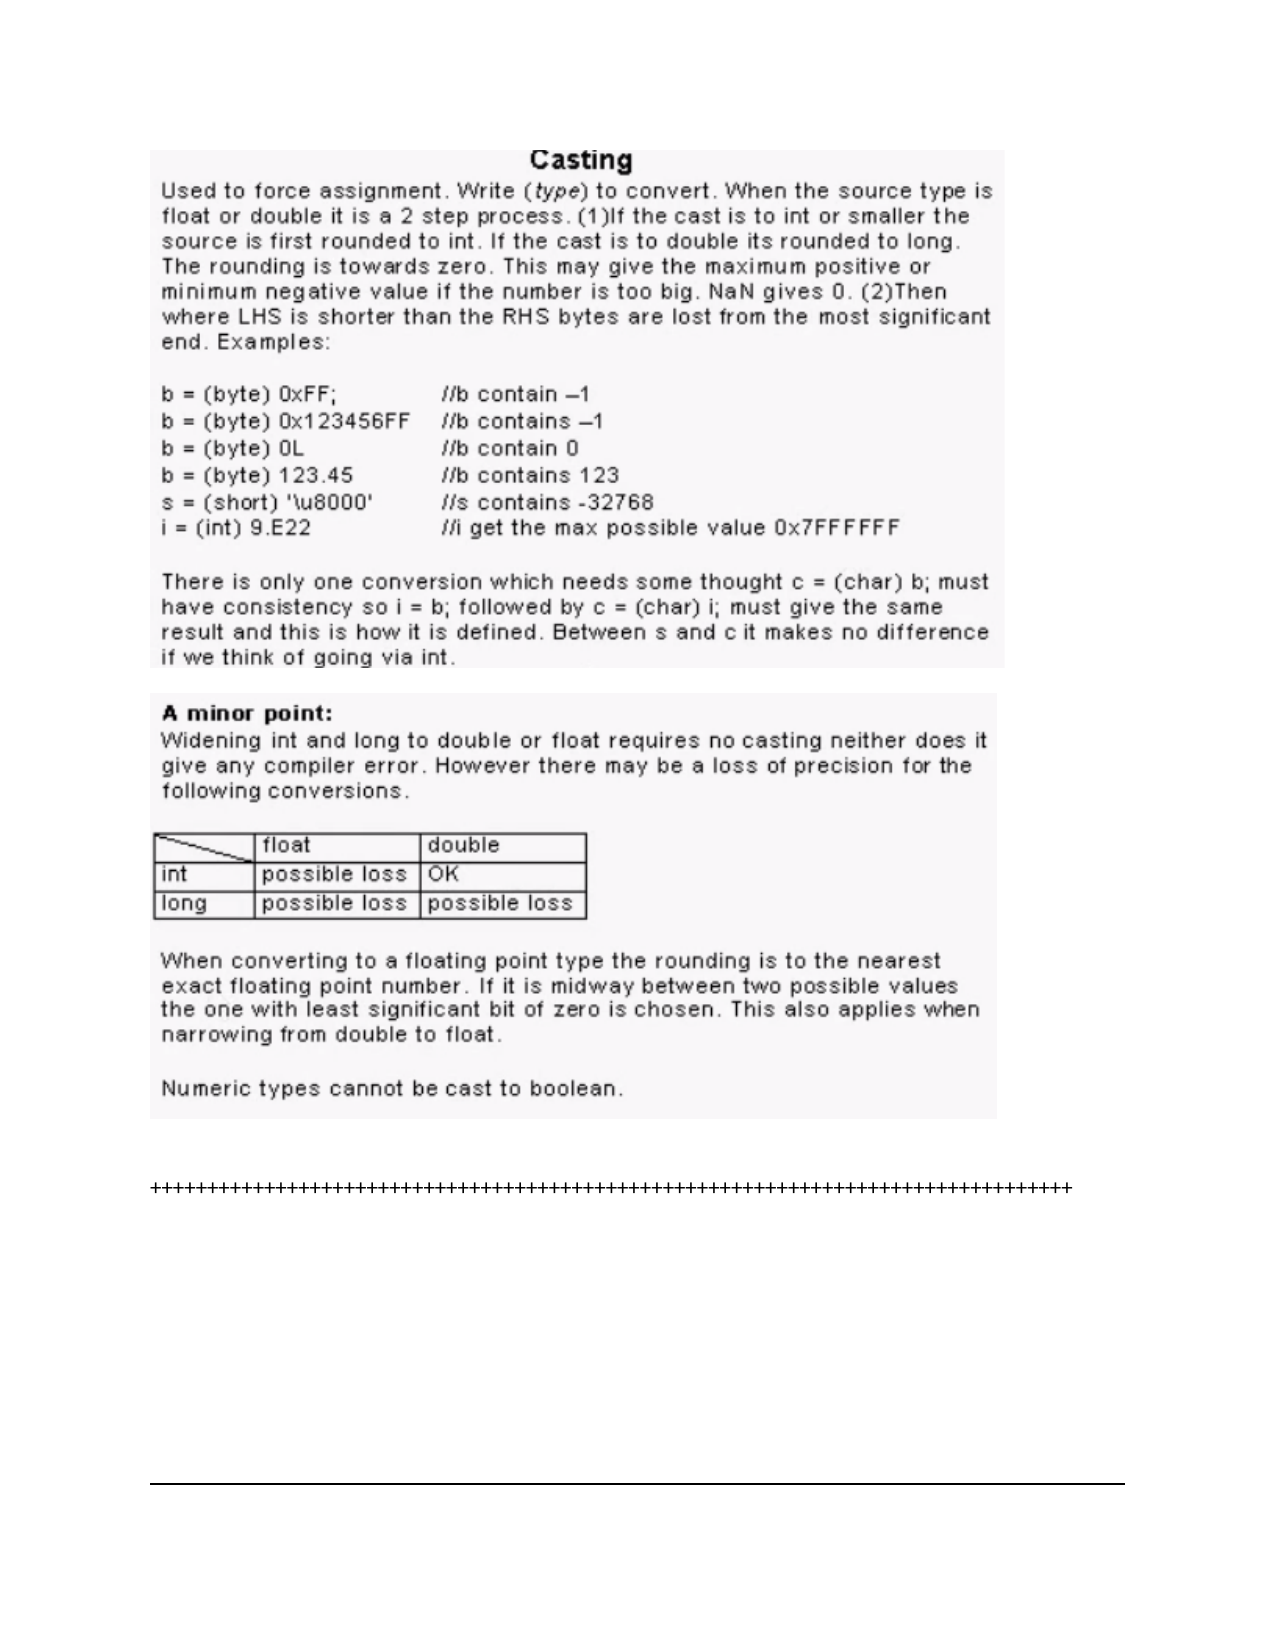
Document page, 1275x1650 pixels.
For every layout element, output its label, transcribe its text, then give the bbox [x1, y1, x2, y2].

text +++++++++++++++++++++++++++++++++++++++++++++++++++++++++++++++++++++++++++++++++ [150, 1173, 1125, 1201]
picture [150, 693, 997, 1119]
picture [150, 150, 1005, 668]
